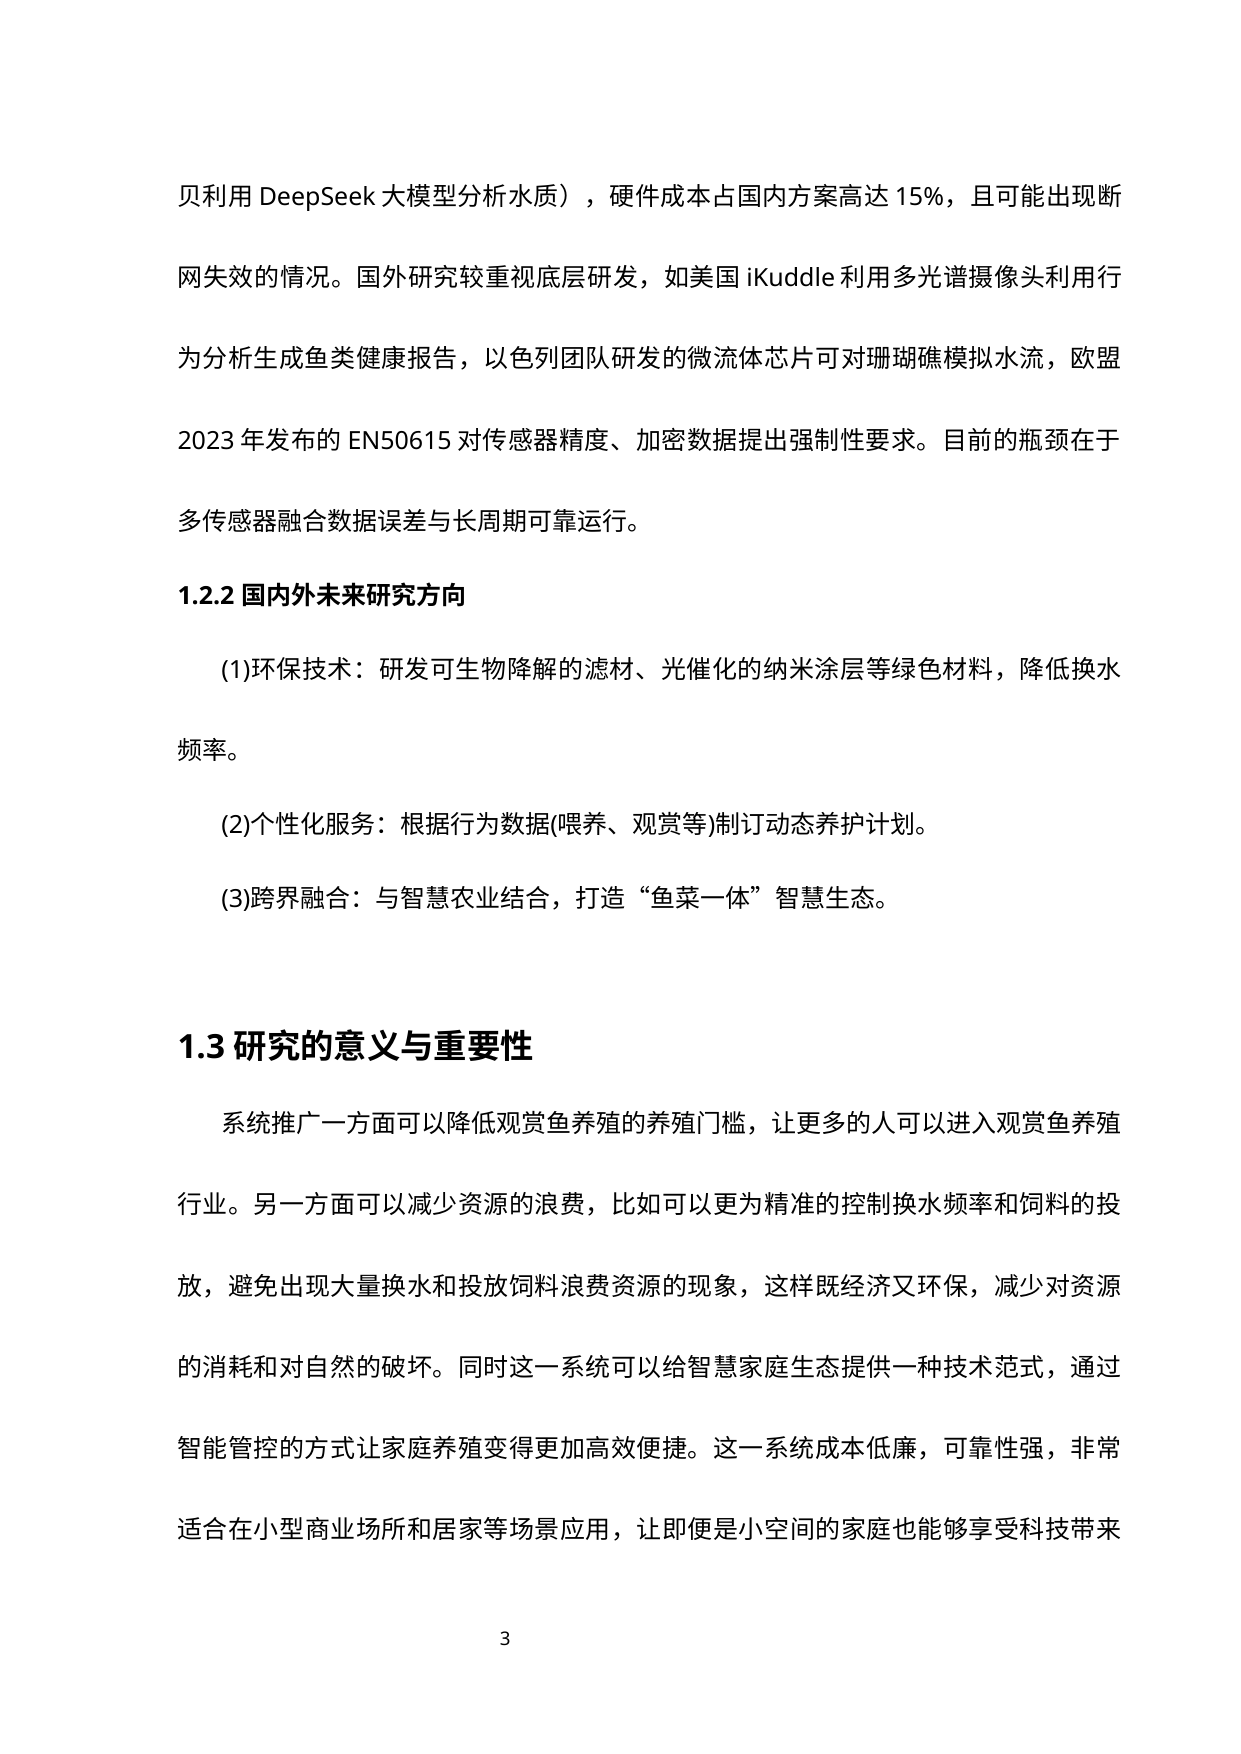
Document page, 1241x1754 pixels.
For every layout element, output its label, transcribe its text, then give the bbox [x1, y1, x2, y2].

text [177, 1089, 1122, 1560]
text (1)环保技术：研发可生物降解的滤材、光催化的纳米涂层等绿色材料，降低换水频率。 [177, 635, 1122, 781]
text (2)个性化服务：根据行为数据(喂养、观赏等)制订动态养护计划。 [177, 790, 1122, 855]
subtitle 1.3 研究的意义与重要性 [177, 1012, 1122, 1077]
text (3)跨界融合：与智慧农业结合，打造“鱼菜一体”智慧生态。 [177, 864, 1122, 929]
subtitle 1.2.2 国内外未来研究方向 [177, 561, 1122, 626]
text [177, 162, 1122, 552]
